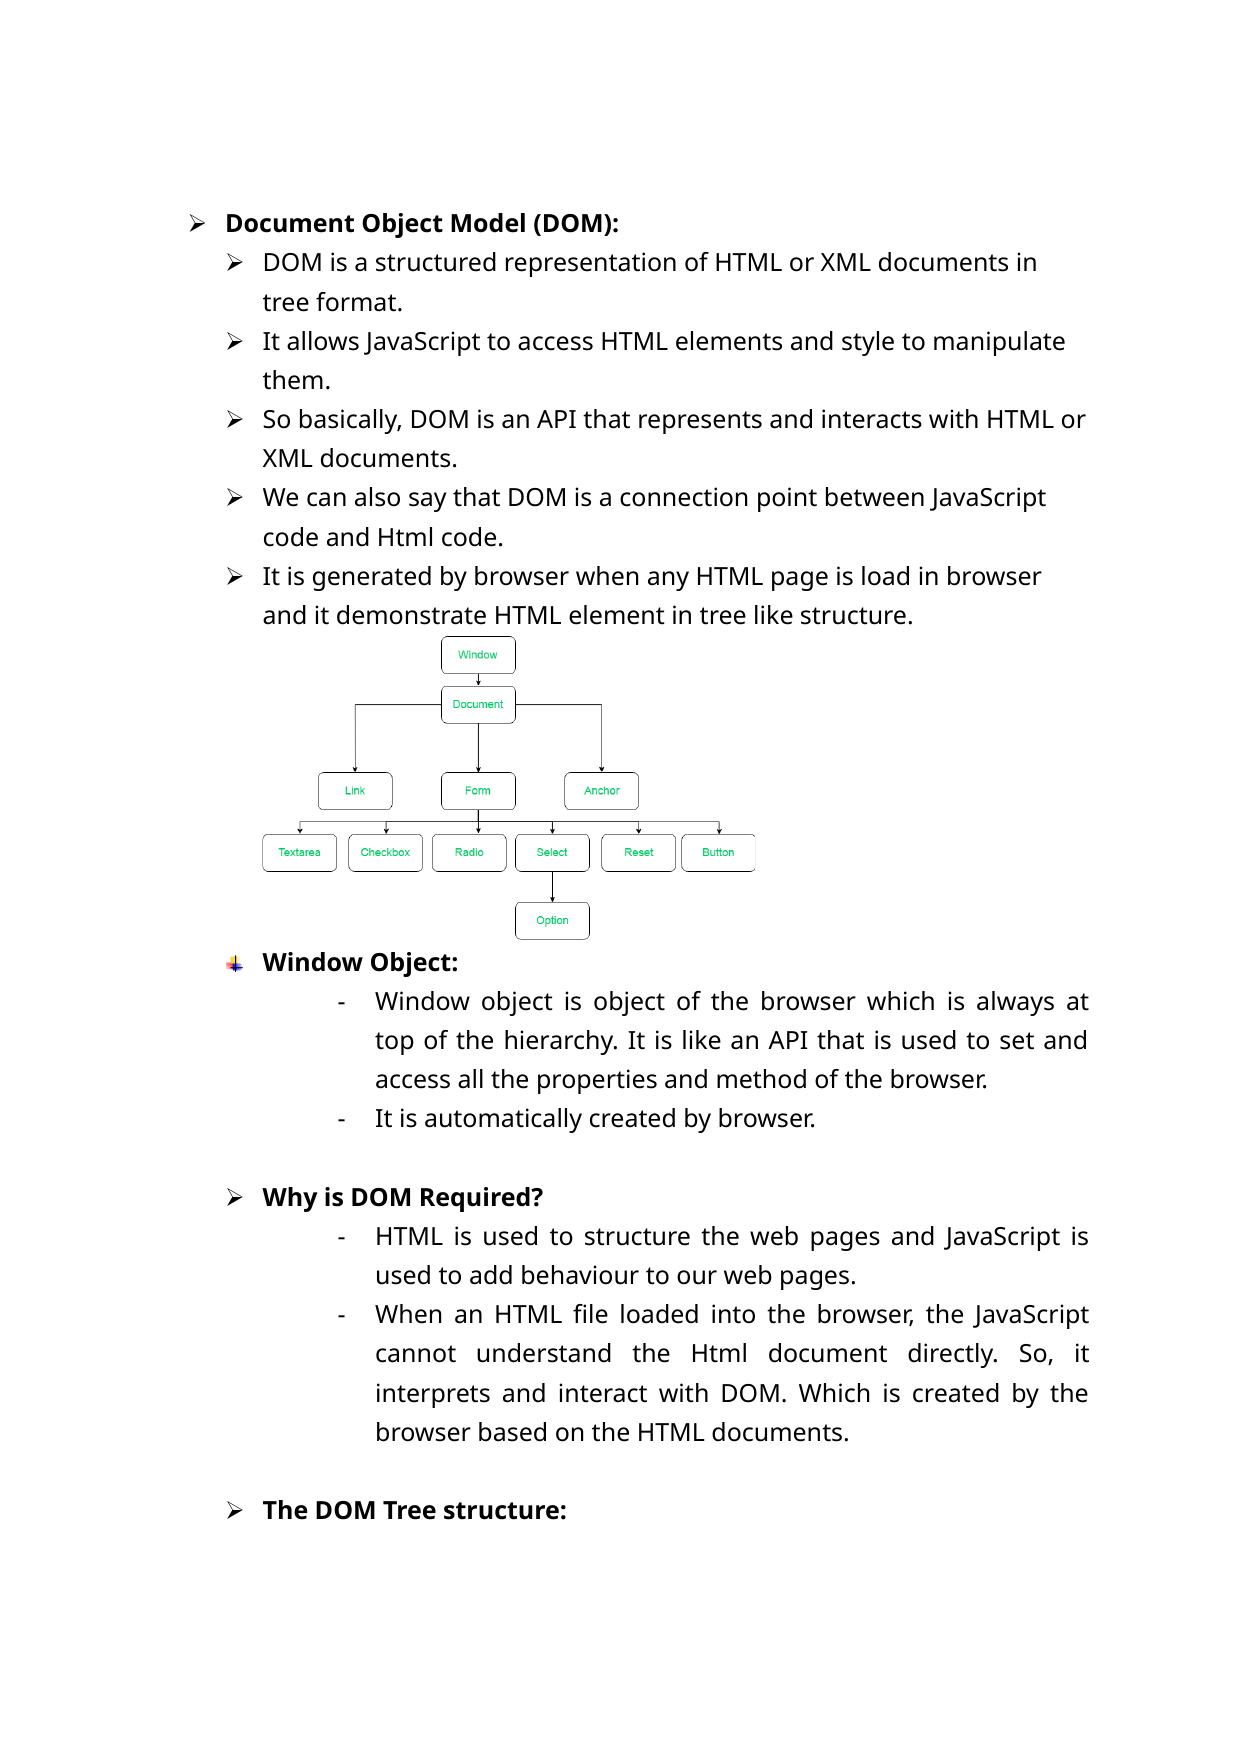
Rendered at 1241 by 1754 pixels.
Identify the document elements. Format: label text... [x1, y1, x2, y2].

list It is automatically created by browser. [337, 1101, 1090, 1135]
list The DOM Tree structure: [225, 1493, 1090, 1527]
picture [226, 954, 243, 972]
list When an HTML file loaded into the browser, the JavaScript cannot understand the Html document directly. So, it interprets and interact with DOM. Which is created by the browser based on the HTML documents. [337, 1297, 1090, 1448]
list Window object is object of the browser which is always at top of the hierarchy. It is like an API that is used to set and access all the properties and method of the browser. [337, 984, 1090, 1096]
list So basically, DOM is an API that represents and interacts with HTML or XML documents. [225, 402, 1090, 475]
list Document Object Model (DOM): [187, 206, 1090, 240]
list It is generated by browser when any HTML page is load in browser and it demonstrate HTML element in tree like structure. [225, 558, 1090, 632]
list HTML is used to structure the web pages and JavaScript is used to add behaviour to our web pages. [337, 1219, 1090, 1292]
list Why is DOM Required? [225, 1179, 1090, 1213]
list DOM is a structured representation of HTML or XML documents in tree format. [225, 245, 1090, 318]
list It allows JavaScript to access HTML elements and style to manipulate them. [225, 323, 1090, 397]
list We can also say that DOM is a connection point between JavaScript code and Html code. [225, 480, 1090, 553]
list Window Object: [225, 944, 1090, 978]
